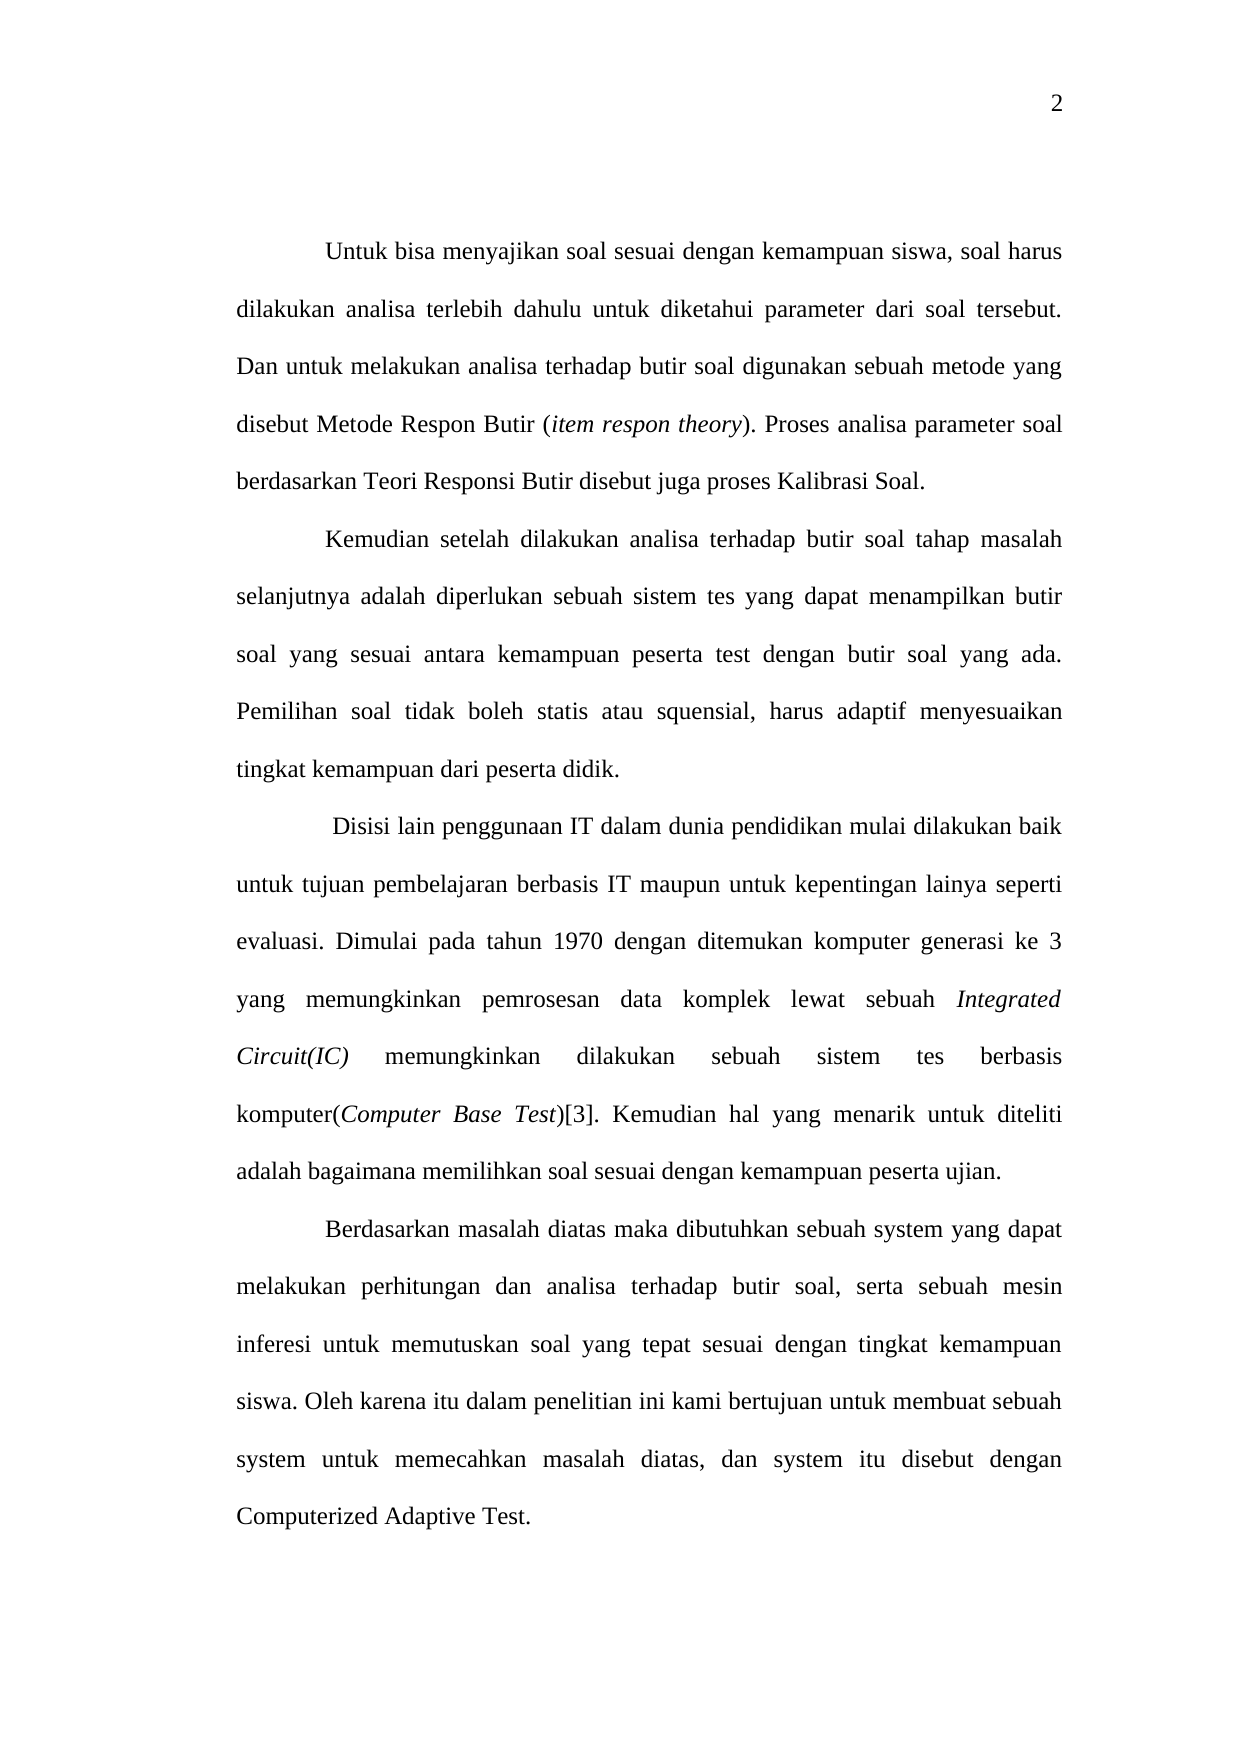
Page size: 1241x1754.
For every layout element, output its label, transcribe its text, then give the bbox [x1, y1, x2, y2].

text Untuk bisa menyajikan soal sesuai dengan kemampuan siswa, soal harus dilakukan analisa terlebih dahulu untuk diketahui parameter dari soal tersebut. Dan untuk melakukan analisa terhadap butir soal digunakan sebuah metode yang disebut Metode Respon Butir (item respon theory). Proses analisa parameter soal berdasarkan Teori Responsi Butir disebut juga proses Kalibrasi Soal. [236, 236, 1063, 495]
text Berdasarkan masalah diatas maka dibutuhkan sebuah system yang dapat melakukan perhitungan dan analisa terhadap butir soal, serta sebuah mesin inferesi untuk memutuskan soal yang tepat sesuai dengan tingkat kemampuan siswa. Oleh karena itu dalam penelitian ini kami bertujuan untuk membuat sebuah system untuk memecahkan masalah diatas, dan system itu disebut dengan Computerized Adaptive Test. [236, 1214, 1063, 1530]
text Disisi lain penggunaan IT dalam dunia pendidikan mulai dilakukan baik untuk tujuan pembelajaran berbasis IT maupun untuk kepentingan lainya seperti evaluasi. Dimulai pada tahun 1970 dengan ditemukan komputer generasi ke 3 yang memungkinkan pemrosesan data komplek lewat sebuah Integrated Circuit(IC) memungkinkan dilakukan sebuah sistem tes berbasis komputer(Computer Base Test)[3]. Kemudian hal yang menarik untuk diteliti adalah bagaimana memilihkan soal sesuai dengan kemampuan peserta ujian. [236, 811, 1063, 1185]
text Kemudian setelah dilakukan analisa terhadap butir soal tahap masalah selanjutnya adalah diperlukan sebuah sistem tes yang dapat menampilkan butir soal yang sesuai antara kemampuan peserta test dengan butir soal yang ada. Pemilihan soal tidak boleh statis atau squensial, harus adaptif menyesuaikan tingkat kemampuan dari peserta didik. [236, 524, 1063, 782]
